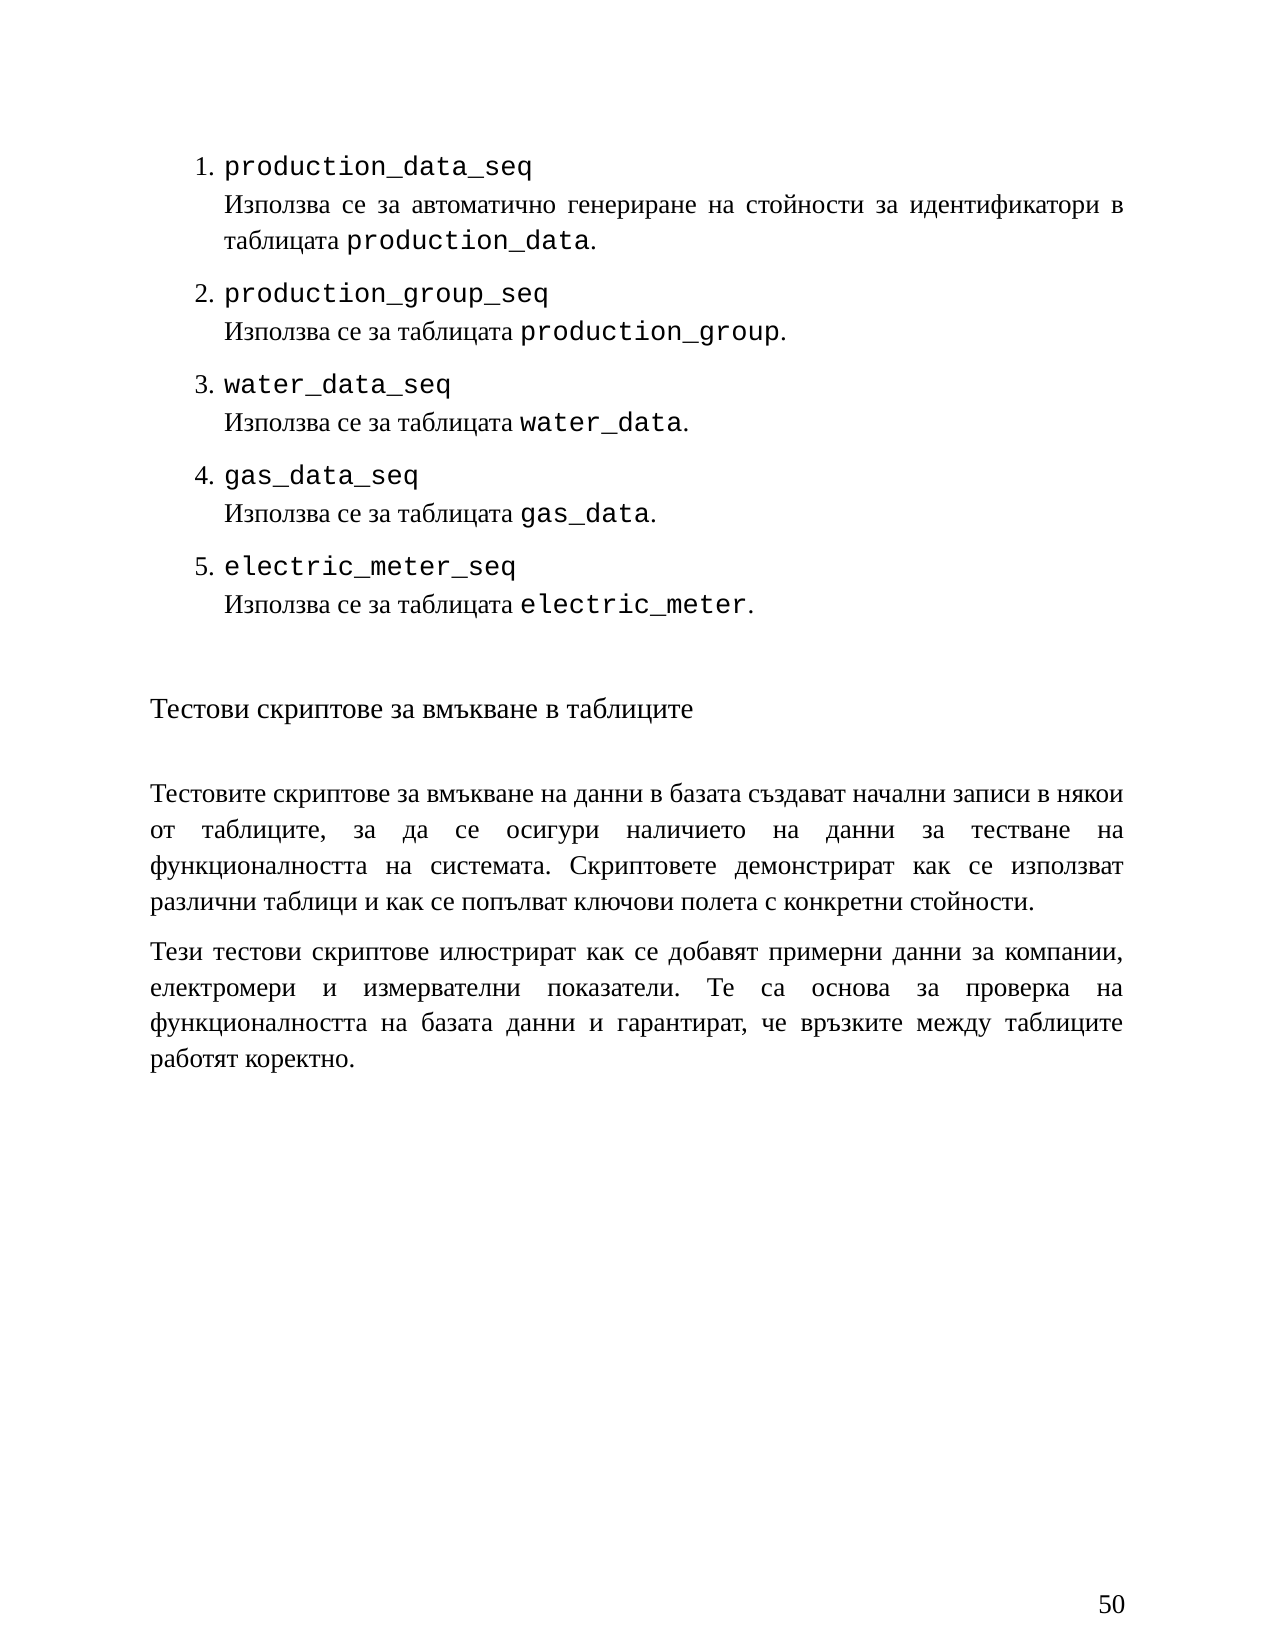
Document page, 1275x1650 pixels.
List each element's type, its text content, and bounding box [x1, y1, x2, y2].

list water_data_seq Използва се за таблицата water_data. [194, 368, 1125, 439]
list production_data_seq Използва се за автоматично генериране на стойности за идентификатори в таблицата production_data. [194, 150, 1125, 257]
text Тестовите скриптове за вмъкване на данни в базата създават начални записи в някои от таблиците, за да се осигури наличието на данни за тестване на функционалността на системата. Скриптовете демонстрират как се използват различни таблици и как се попълват ключови полета с конкретни стойности. [150, 777, 1125, 916]
list production_group_seq Използва се за таблицата production_group. [194, 277, 1125, 348]
text Тези тестови скриптове илюстрират как се добавят примерни данни за компании, електромери и измервателни показатели. Те са основа за проверка на функционалността на базата данни и гарантират, че връзките между таблиците работят коректно. [150, 935, 1125, 1073]
subtitle Тестови скриптове за вмъкване в таблиците [150, 691, 1125, 725]
list electric_meter_seq Използва се за таблицата electric_meter. [194, 550, 1125, 621]
list gas_data_seq Използва се за таблицата gas_data. [194, 459, 1125, 530]
